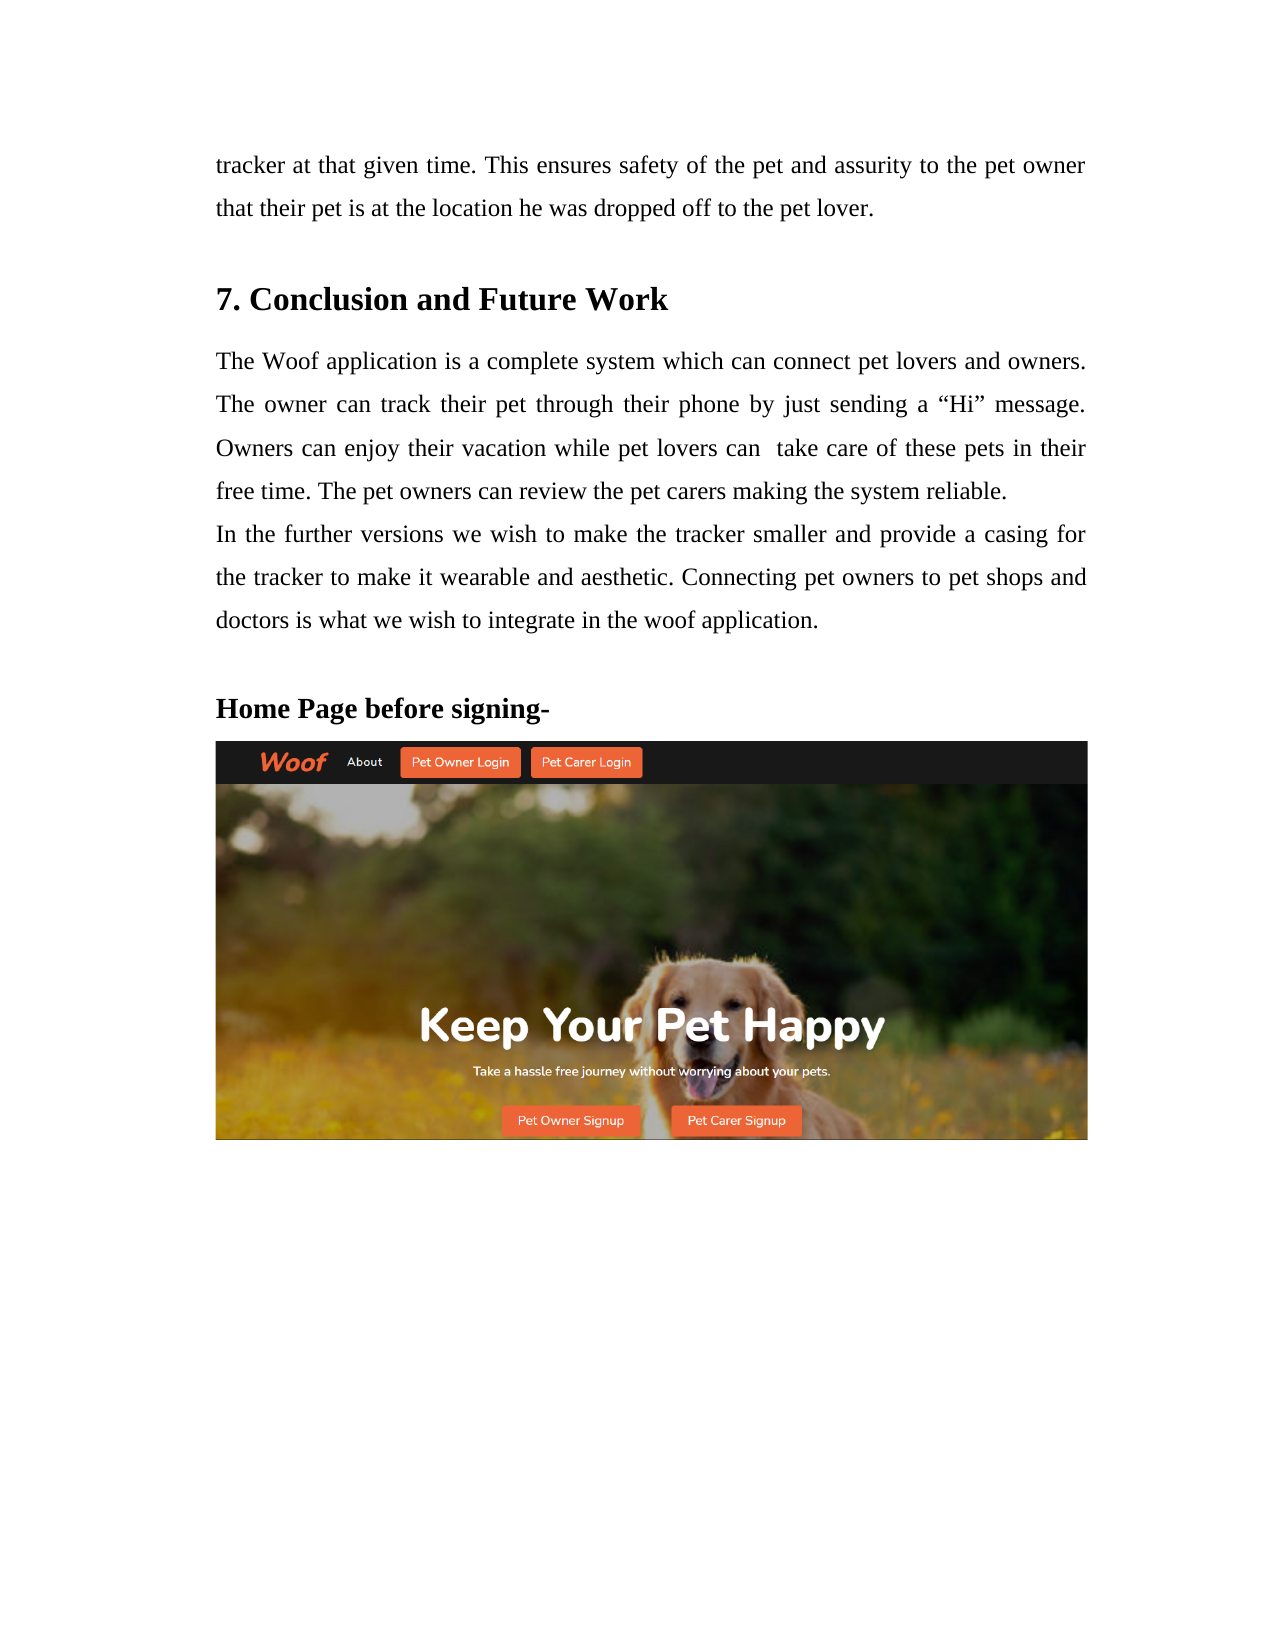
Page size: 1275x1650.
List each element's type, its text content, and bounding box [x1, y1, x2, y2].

text Home Page before signing- [216, 691, 1087, 725]
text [216, 150, 1087, 222]
picture [215, 741, 1088, 1140]
text The Woof application is a complete system which can connect pet lovers and owners. The owner can track their pet through their phone by just sending a “Hi” message. Owners can enjoy their vacation while pet lovers can take care of these pets in their free time. The pet owners can review the pet carers making the system reliable. [216, 346, 1087, 504]
text In the further versions we wish to make the tracker smaller and provide a casing for the tracker to make it wearable and aesthetic. Connecting pet owners to pet shops and doctors is what we wish to integrate in the woof application. [216, 519, 1087, 634]
text 7. Conclusion and Future Work [216, 279, 1087, 318]
